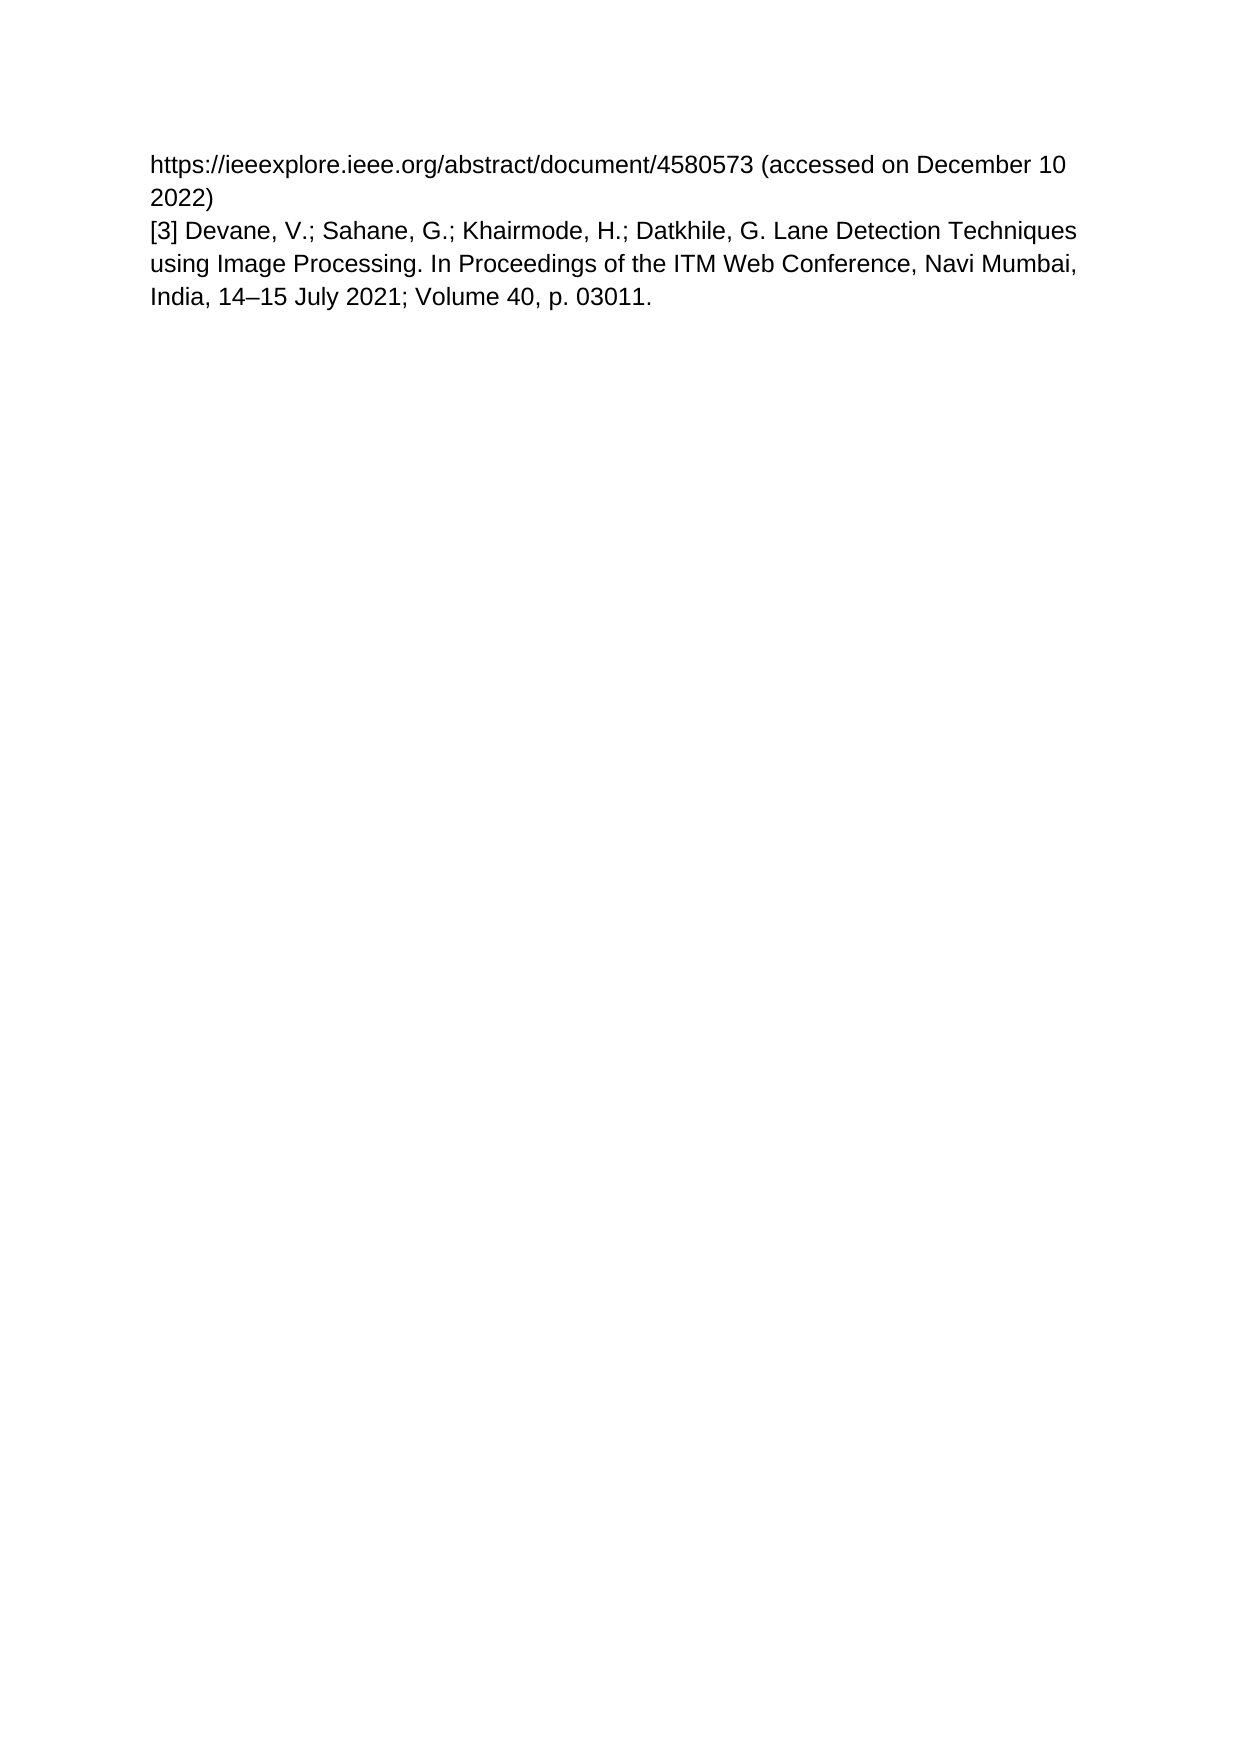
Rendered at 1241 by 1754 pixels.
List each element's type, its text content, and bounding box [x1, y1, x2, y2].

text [150, 150, 1090, 212]
text [3] Devane, V.; Sahane, G.; Khairmode, H.; Datkhile, G. Lane Detection Techniques using Image Processing. In Proceedings of the ITM Web Conference, Navi Mumbai, India, 14–15 July 2021; Volume 40, p. 03011. [150, 216, 1090, 311]
